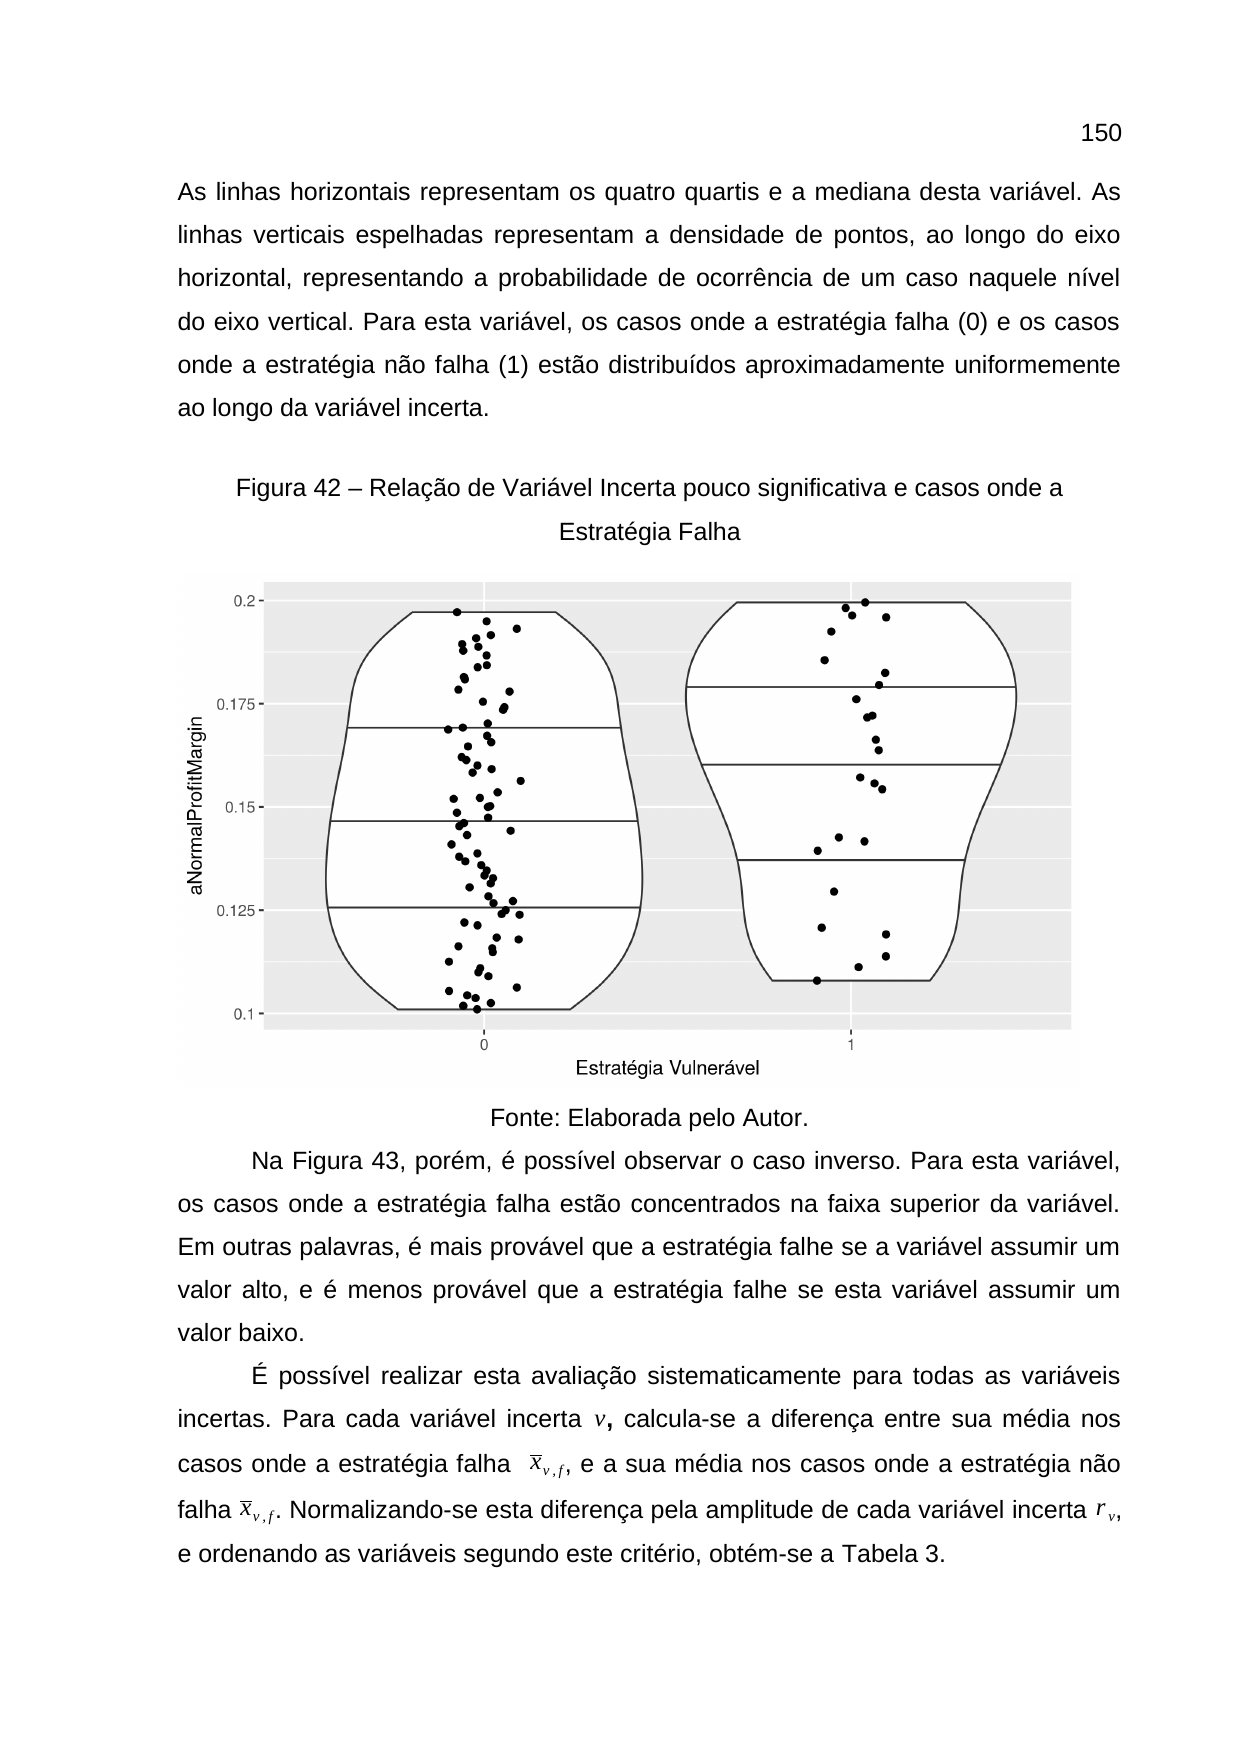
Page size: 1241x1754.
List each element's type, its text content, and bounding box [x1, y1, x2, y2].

text Figura 42 – Relação de Variável Incerta pouco significativa e casos onde a Estratégia Falha [177, 473, 1122, 545]
picture [177, 572, 1081, 1089]
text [177, 177, 1122, 422]
text Fonte: Elaborada pelo Autor. [177, 1103, 1122, 1131]
text É possível realizar esta avaliação sistematicamente para todas as variáveis incertas. Para cada variável incerta , calcula-se a diferença entre sua média nos casos onde a estratégia falha , e a sua média nos casos onde a estratégia não falha . Normalizando-se esta diferença pela amplitude de cada variável incerta , e ordenando as variáveis segundo este critério, obtém-se a Tabela 3. [177, 1361, 1122, 1568]
text Na Figura 43, porém, é possível observar o caso inverso. Para esta variável, os casos onde a estratégia falha estão concentrados na faixa superior da variável. Em outras palavras, é mais provável que a estratégia falhe se a variável assumir um valor alto, e é menos provável que a estratégia falhe se esta variável assumir um valor baixo. [177, 1146, 1122, 1347]
